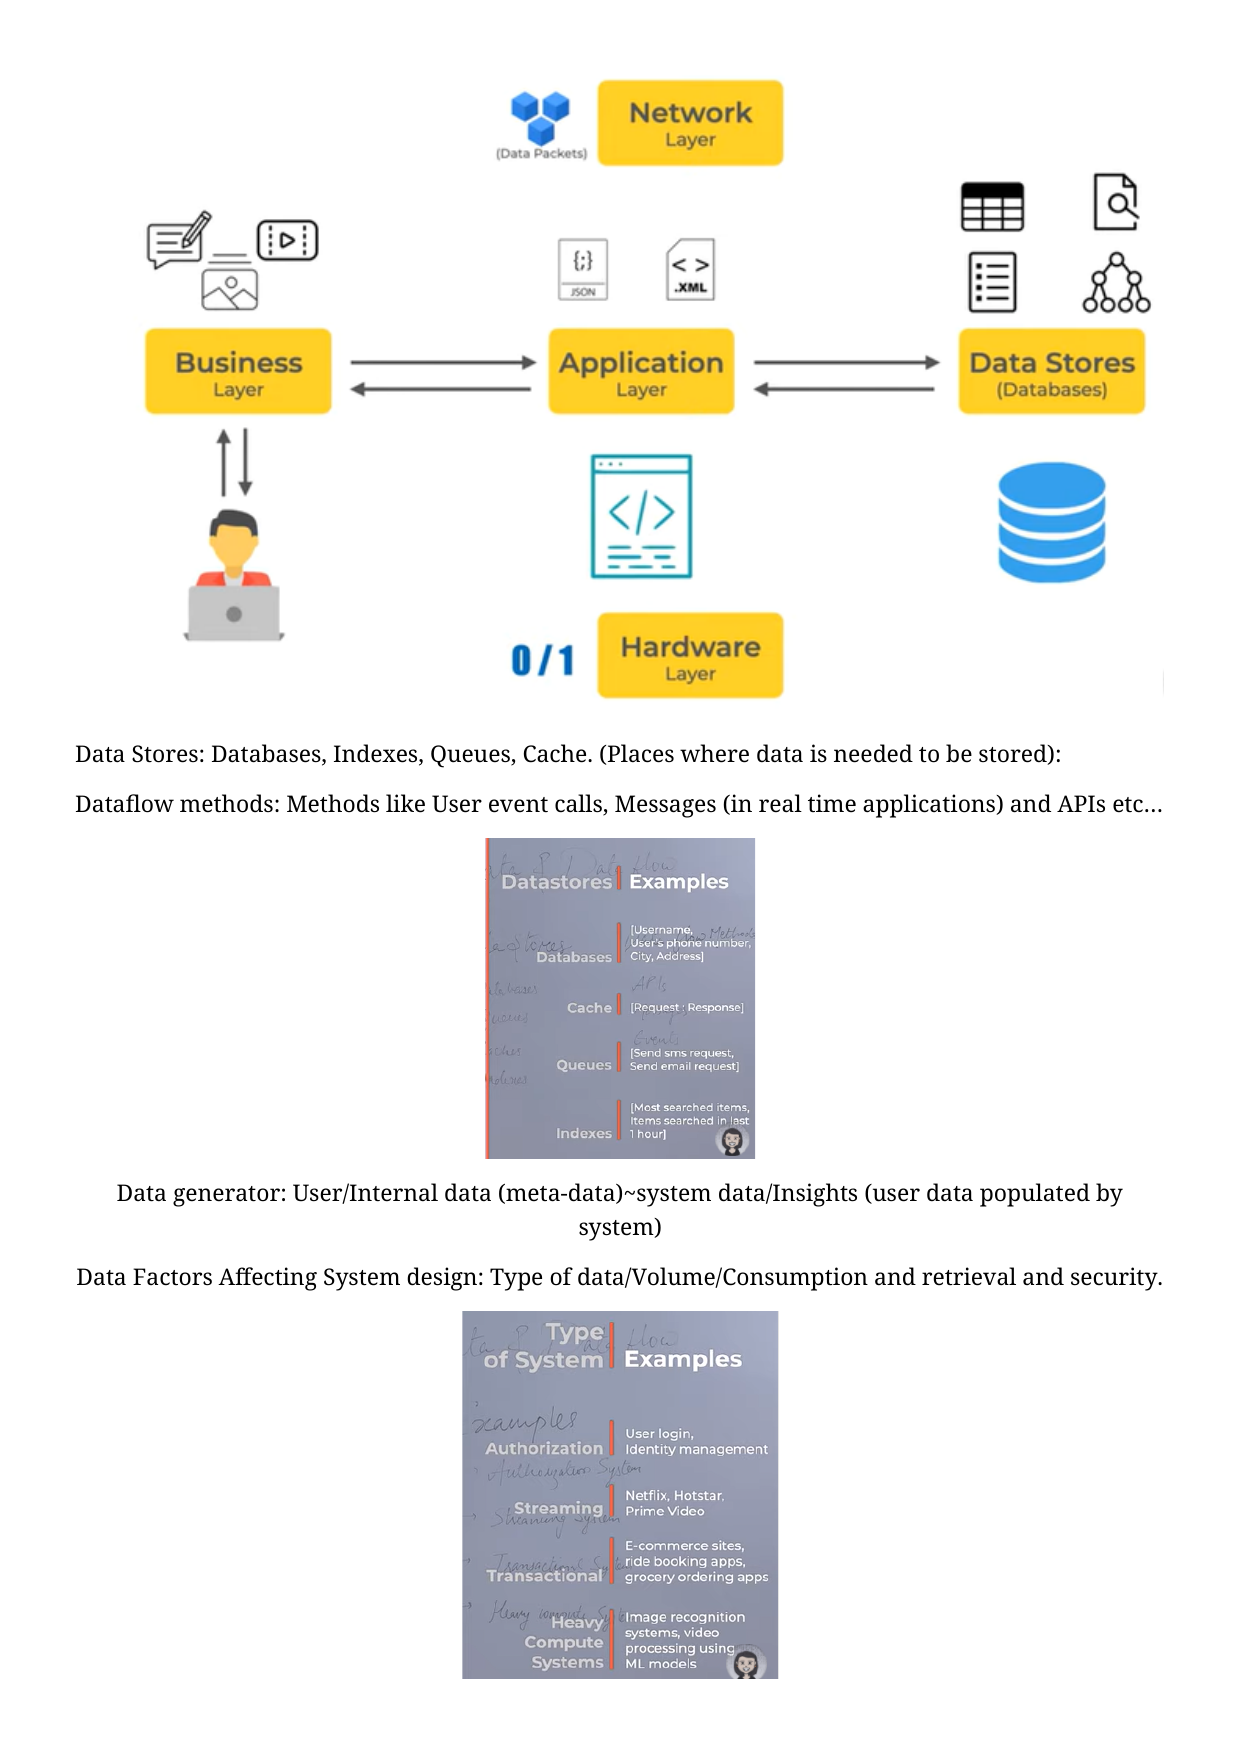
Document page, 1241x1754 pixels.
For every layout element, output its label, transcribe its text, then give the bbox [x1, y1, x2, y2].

picture [485, 838, 756, 1159]
text Data Factors Affecting System design: Type of data/Volume/Consumption and retrieval and security. [75, 1261, 1165, 1292]
picture [462, 1311, 779, 1679]
text Data Stores: Databases, Indexes, Queues, Cache. (Places where data is needed to be stored): [75, 738, 1165, 769]
picture [75, 75, 1164, 719]
text Data generator: User/Internal data (meta-data)~system data/Insights (user data populated by system) [75, 1177, 1165, 1242]
text Dataflow methods: Methods like User event calls, Messages (in real time applications) and APIs etc… [75, 788, 1165, 819]
